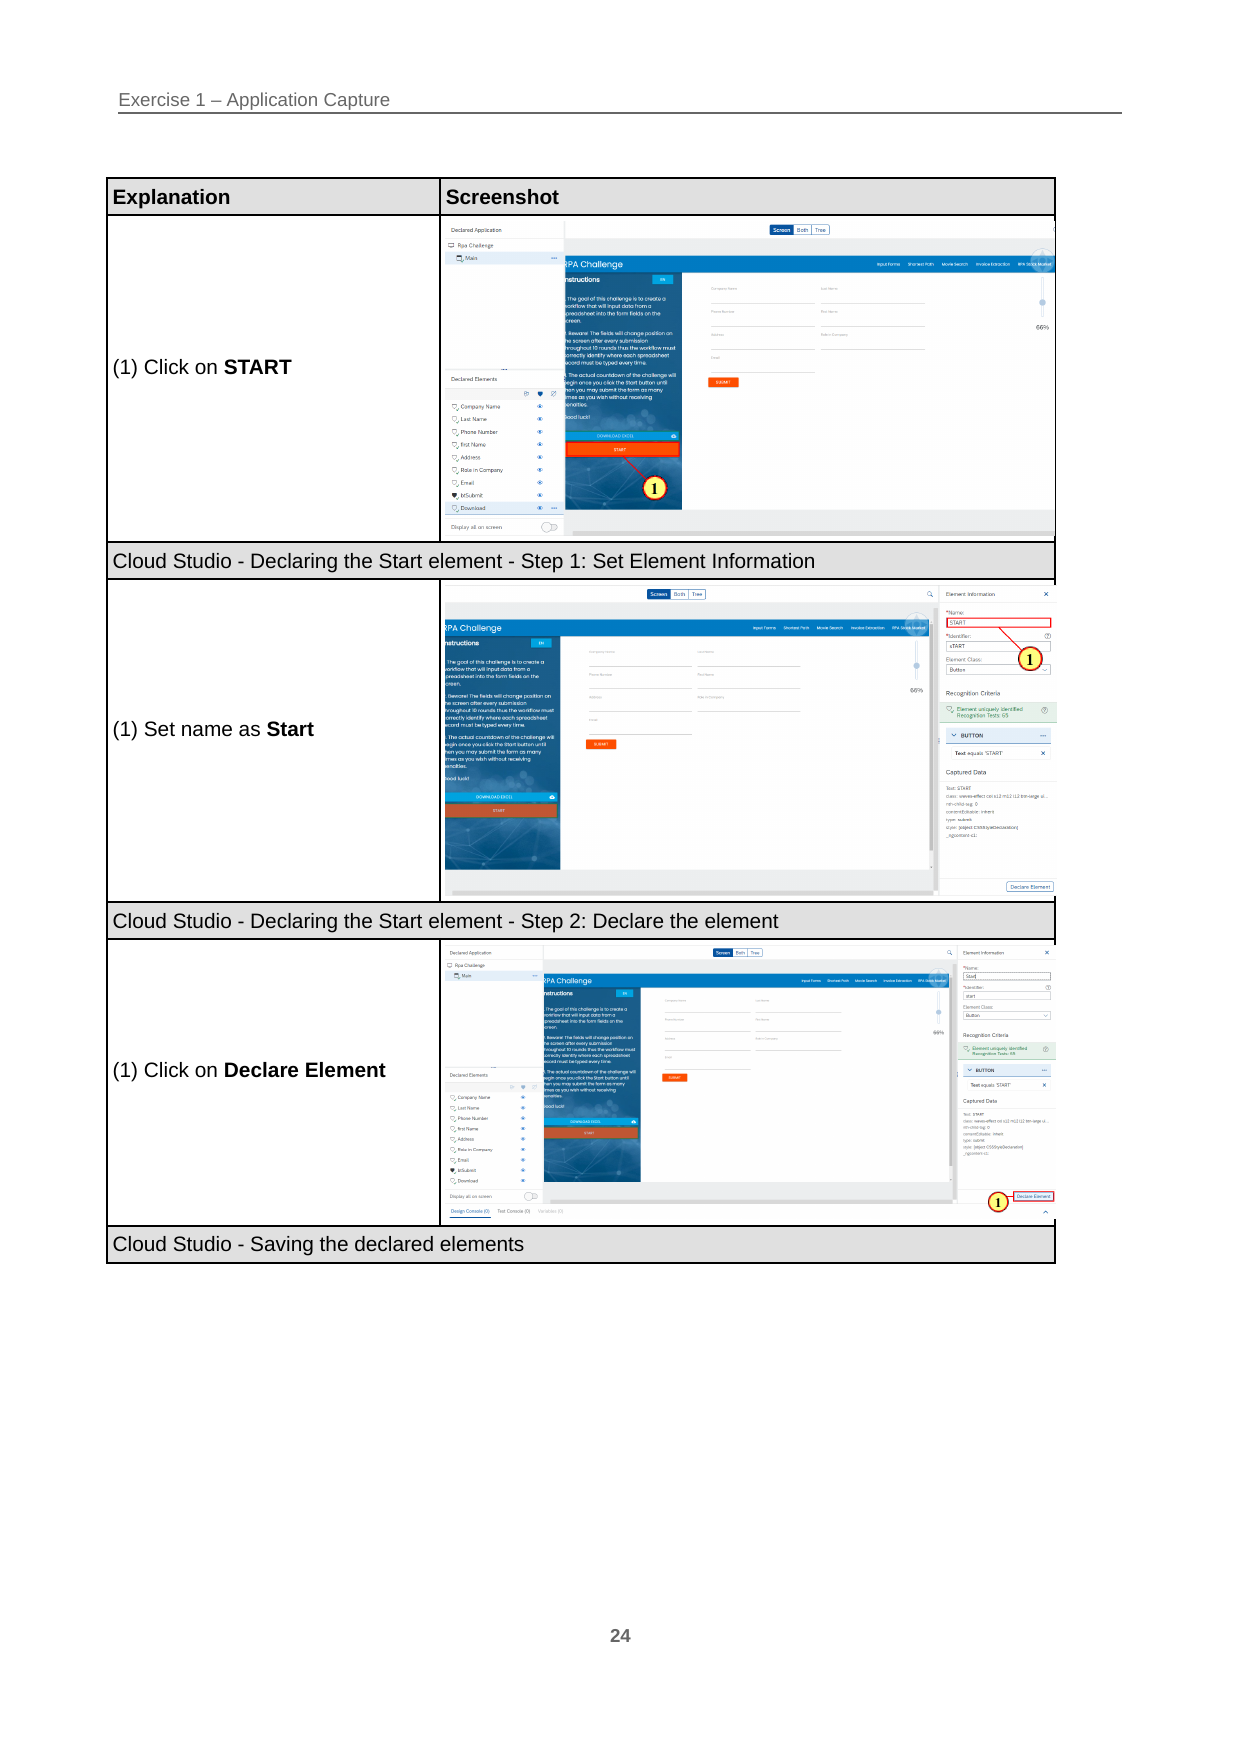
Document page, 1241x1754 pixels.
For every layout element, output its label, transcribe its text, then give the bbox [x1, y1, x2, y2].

table_cell (1) Click on Declare Element [108, 940, 439, 1225]
picture [445, 221, 1055, 536]
picture [445, 945, 1056, 1219]
table_cell [441, 216, 1054, 541]
picture [445, 585, 1057, 896]
table_cell [441, 580, 1054, 901]
table_cell Cloud Studio - Declaring the Start element - Step 1: Set Element Information [108, 543, 1054, 578]
table_header Explanation [108, 179, 439, 214]
table_cell (1) Click on START [108, 216, 439, 541]
table_cell Cloud Studio - Declaring the Start element - Step 2: Declare the element [108, 903, 1054, 938]
table_cell Cloud Studio - Saving the declared elements [108, 1227, 1054, 1262]
table_cell (1) Set name as Start [108, 580, 439, 901]
table_header Screenshot [441, 179, 1054, 214]
table_cell [441, 940, 1054, 1225]
